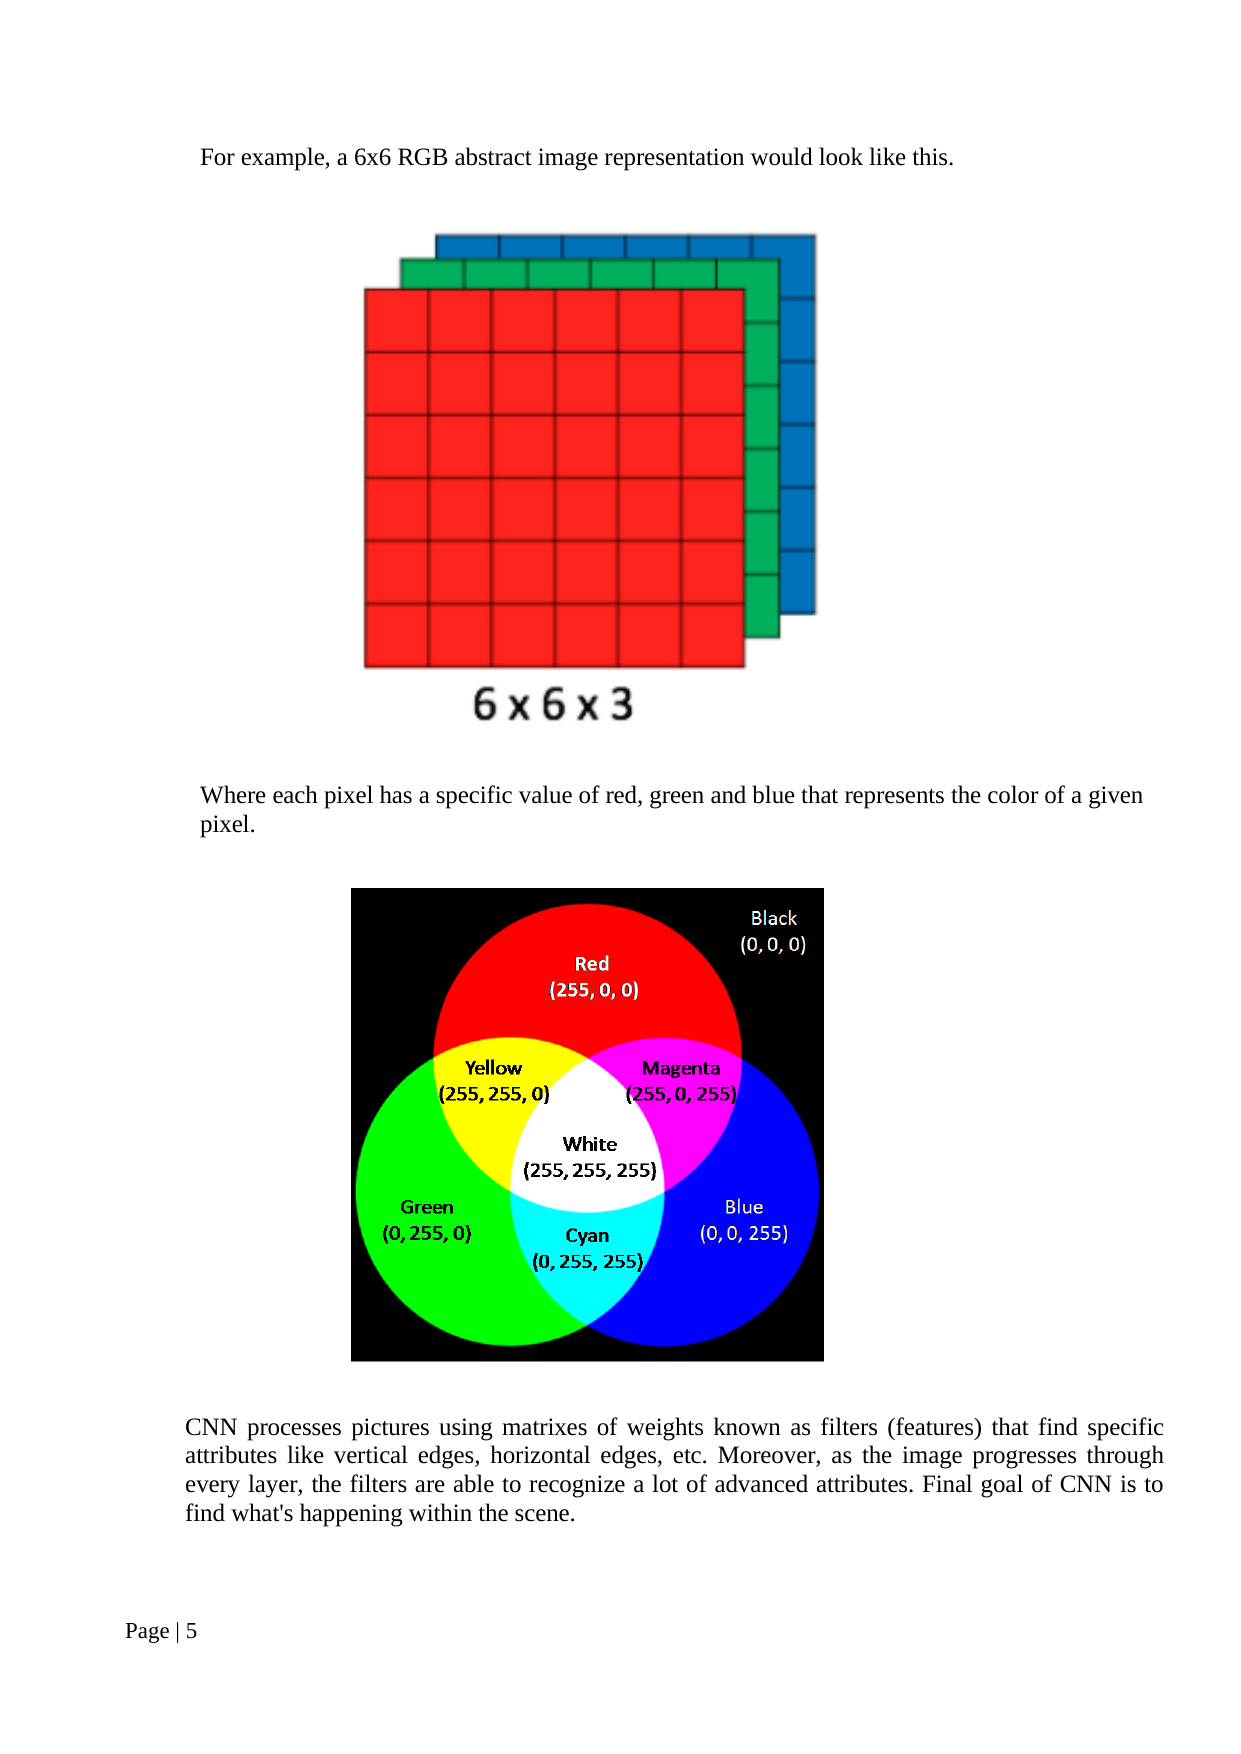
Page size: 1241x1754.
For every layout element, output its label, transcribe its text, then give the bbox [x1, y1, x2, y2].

text Where each pixel has a specific value of red, green and blue that represents the color of a given pixel. [256, 780, 1165, 838]
picture [350, 887, 824, 1362]
text CNN processes pictures using matrixes of weights known as filters (features) that find specific attributes like vertical edges, horizontal edges, etc. Moreover, as the image progresses through every layer, the filters are able to recognize a lot of advanced attributes. Final goal of CNN is to find what's happening within the scene. [185, 1412, 1165, 1527]
picture [350, 220, 833, 731]
text For example, a 6x6 RGB abstract image representation would look like this. [200, 142, 1165, 170]
